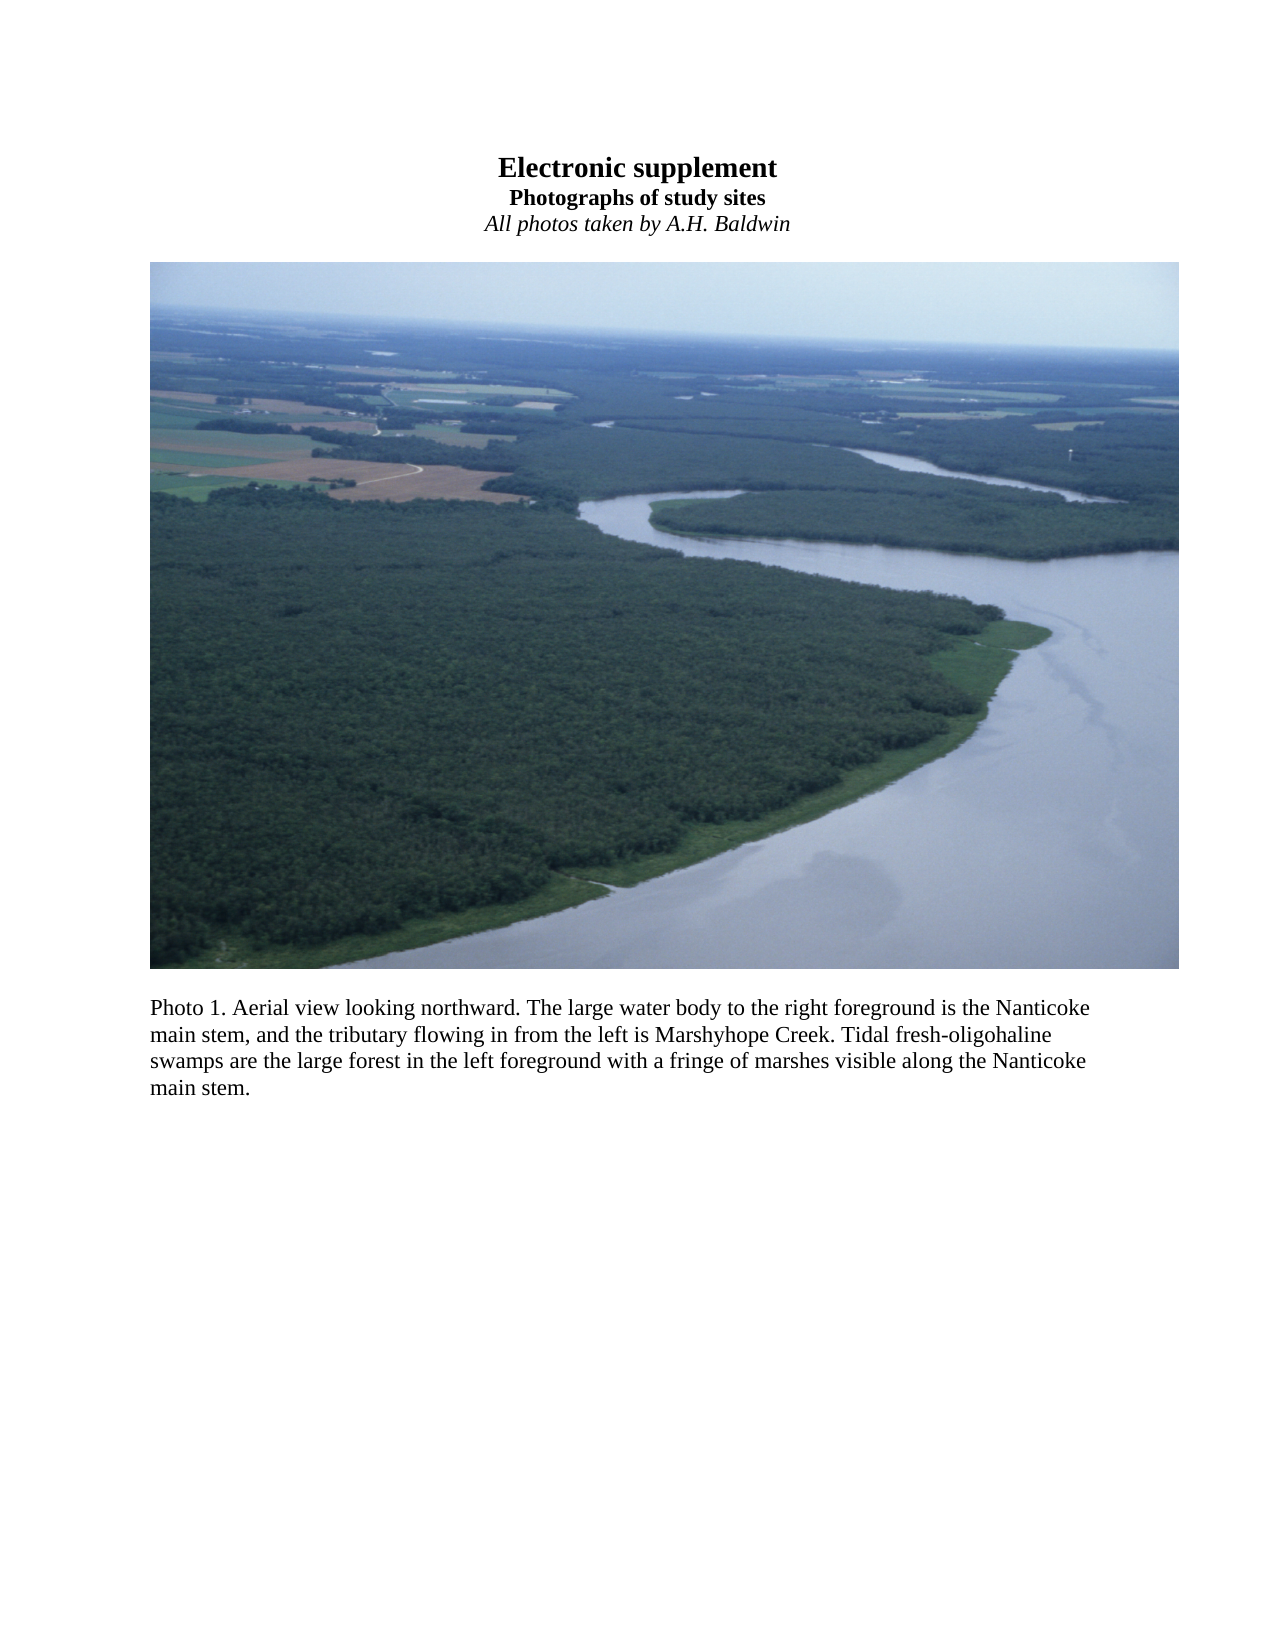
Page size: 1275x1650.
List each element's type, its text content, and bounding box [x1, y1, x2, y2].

text Photo 1. Aerial view looking northward. The large water body to the right foreground is the Nanticoke main stem, and the tributary flowing in from the left is Marshyhope Creek. Tidal fresh-oligohaline swamps are the large forest in the left foreground with a fringe of marshes visible along the Nanticoke main stem. [150, 994, 1125, 1100]
text All photos taken by A.H. Baldwin [150, 210, 1125, 236]
picture [150, 262, 1179, 969]
text Photographs of study sites [150, 183, 1125, 210]
text Electronic supplement [150, 150, 1125, 183]
